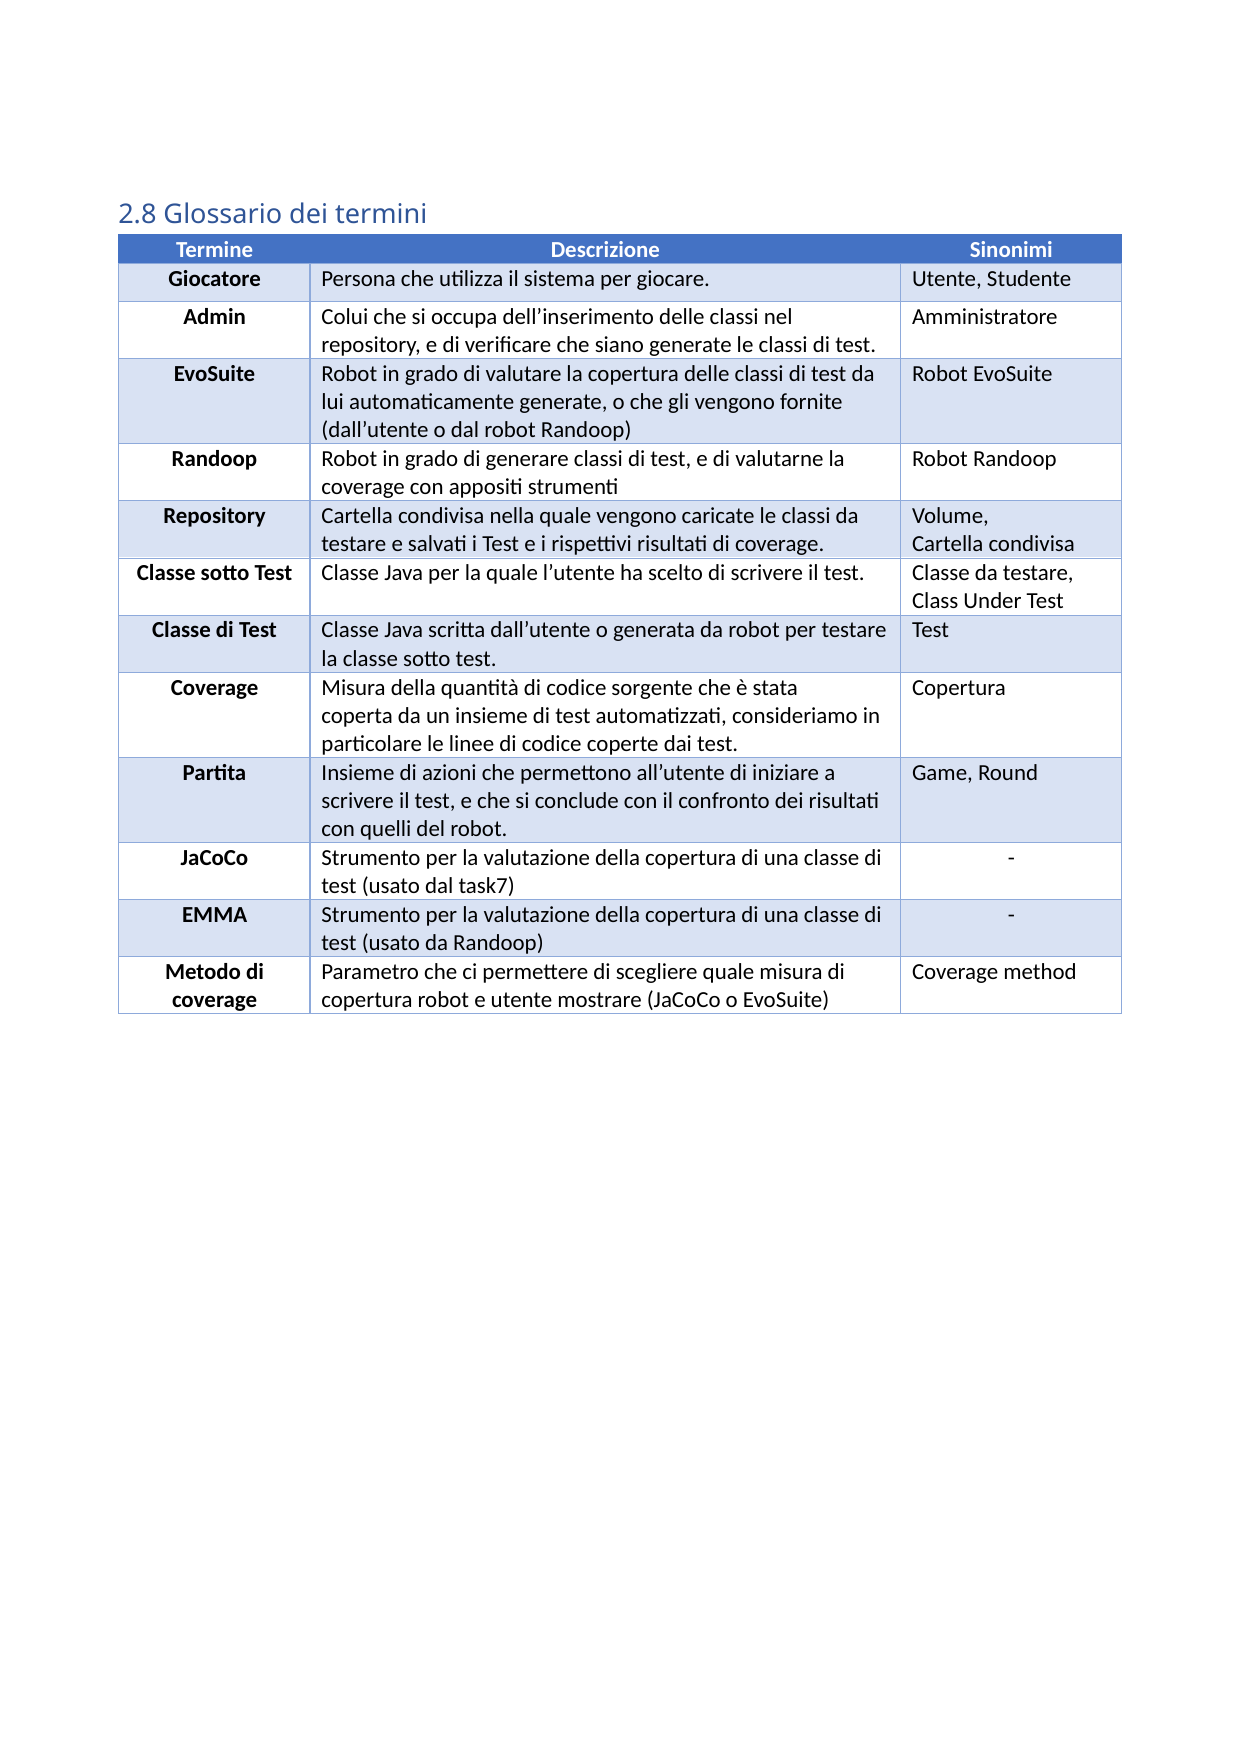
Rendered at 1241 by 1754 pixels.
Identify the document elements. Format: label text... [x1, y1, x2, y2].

table_cell Insieme di azioni che permettono all’utente di iniziare a scrivere il test, e che si conclude con il confronto dei risultati con quelli del robot. [311, 758, 900, 842]
table_cell Robot EvoSuite [901, 359, 1121, 443]
table_cell Robot Randoop [901, 444, 1121, 500]
table_cell Strumento per la valutazione della copertura di una classe di test (usato dal task7) [311, 843, 900, 899]
table_cell Randoop [119, 444, 309, 500]
table_cell Coverage [119, 673, 309, 757]
table_cell Classe Java scritta dall’utente o generata da robot per testare la classe sotto test. [311, 616, 900, 672]
subtitle 2.8 Glossario dei termini [118, 194, 1122, 231]
table_cell EvoSuite [119, 359, 309, 443]
table_cell Coverage method [901, 957, 1121, 1013]
table_cell Classe di Test [119, 616, 309, 672]
table_cell Giocatore [119, 264, 309, 301]
table_cell Persona che utilizza il sistema per giocare. [311, 264, 900, 301]
table_cell Repository [119, 501, 309, 557]
table_cell Parametro che ci permettere di scegliere quale misura di copertura robot e utente mostrare (JaCoCo o EvoSuite) [311, 957, 900, 1013]
table_cell Game, Round [901, 758, 1121, 842]
table_cell Copertura [901, 673, 1121, 757]
table_cell Metodo di coverage [119, 957, 309, 1013]
table_cell Admin [119, 302, 309, 358]
table_cell Partita [119, 758, 309, 842]
table_header Sinonimi [901, 235, 1121, 263]
table_cell Classe sotto Test [119, 559, 309, 614]
table_cell Strumento per la valutazione della copertura di una classe di test (usato da Randoop) [311, 900, 900, 956]
table_cell Amministratore [901, 302, 1121, 358]
table_header Descrizione [311, 235, 900, 263]
table_cell Colui che si occupa dell’inserimento delle classi nel repository, e di verificare che siano generate le classi di test. [311, 302, 900, 358]
table_header Termine [119, 235, 309, 263]
table_cell Classe Java per la quale l’utente ha scelto di scrivere il test. [311, 559, 900, 614]
table_cell Robot in grado di generare classi di test, e di valutarne la coverage con appositi strumenti [311, 444, 900, 500]
table_cell JaCoCo [119, 843, 309, 899]
table_cell Volume, Cartella condivisa [901, 501, 1121, 557]
table_cell Misura della quantità di codice sorgente che è stata coperta da un insieme di test automatizzati, consideriamo in particolare le linee di codice coperte dai test. [311, 673, 900, 757]
table_cell Test [901, 616, 1121, 672]
table_cell EMMA [119, 900, 309, 956]
table_cell Robot in grado di valutare la copertura delle classi di test da lui automaticamente generate, o che gli vengono fornite (dall’utente o dal robot Randoop) [311, 359, 900, 443]
table_cell Cartella condivisa nella quale vengono caricate le classi da testare e salvati i Test e i rispettivi risultati di coverage. [311, 501, 900, 557]
table_cell - [901, 843, 1121, 899]
table_cell Utente, Studente [901, 264, 1121, 301]
table_cell - [901, 900, 1121, 956]
table_cell Classe da testare, Class Under Test [901, 559, 1121, 614]
